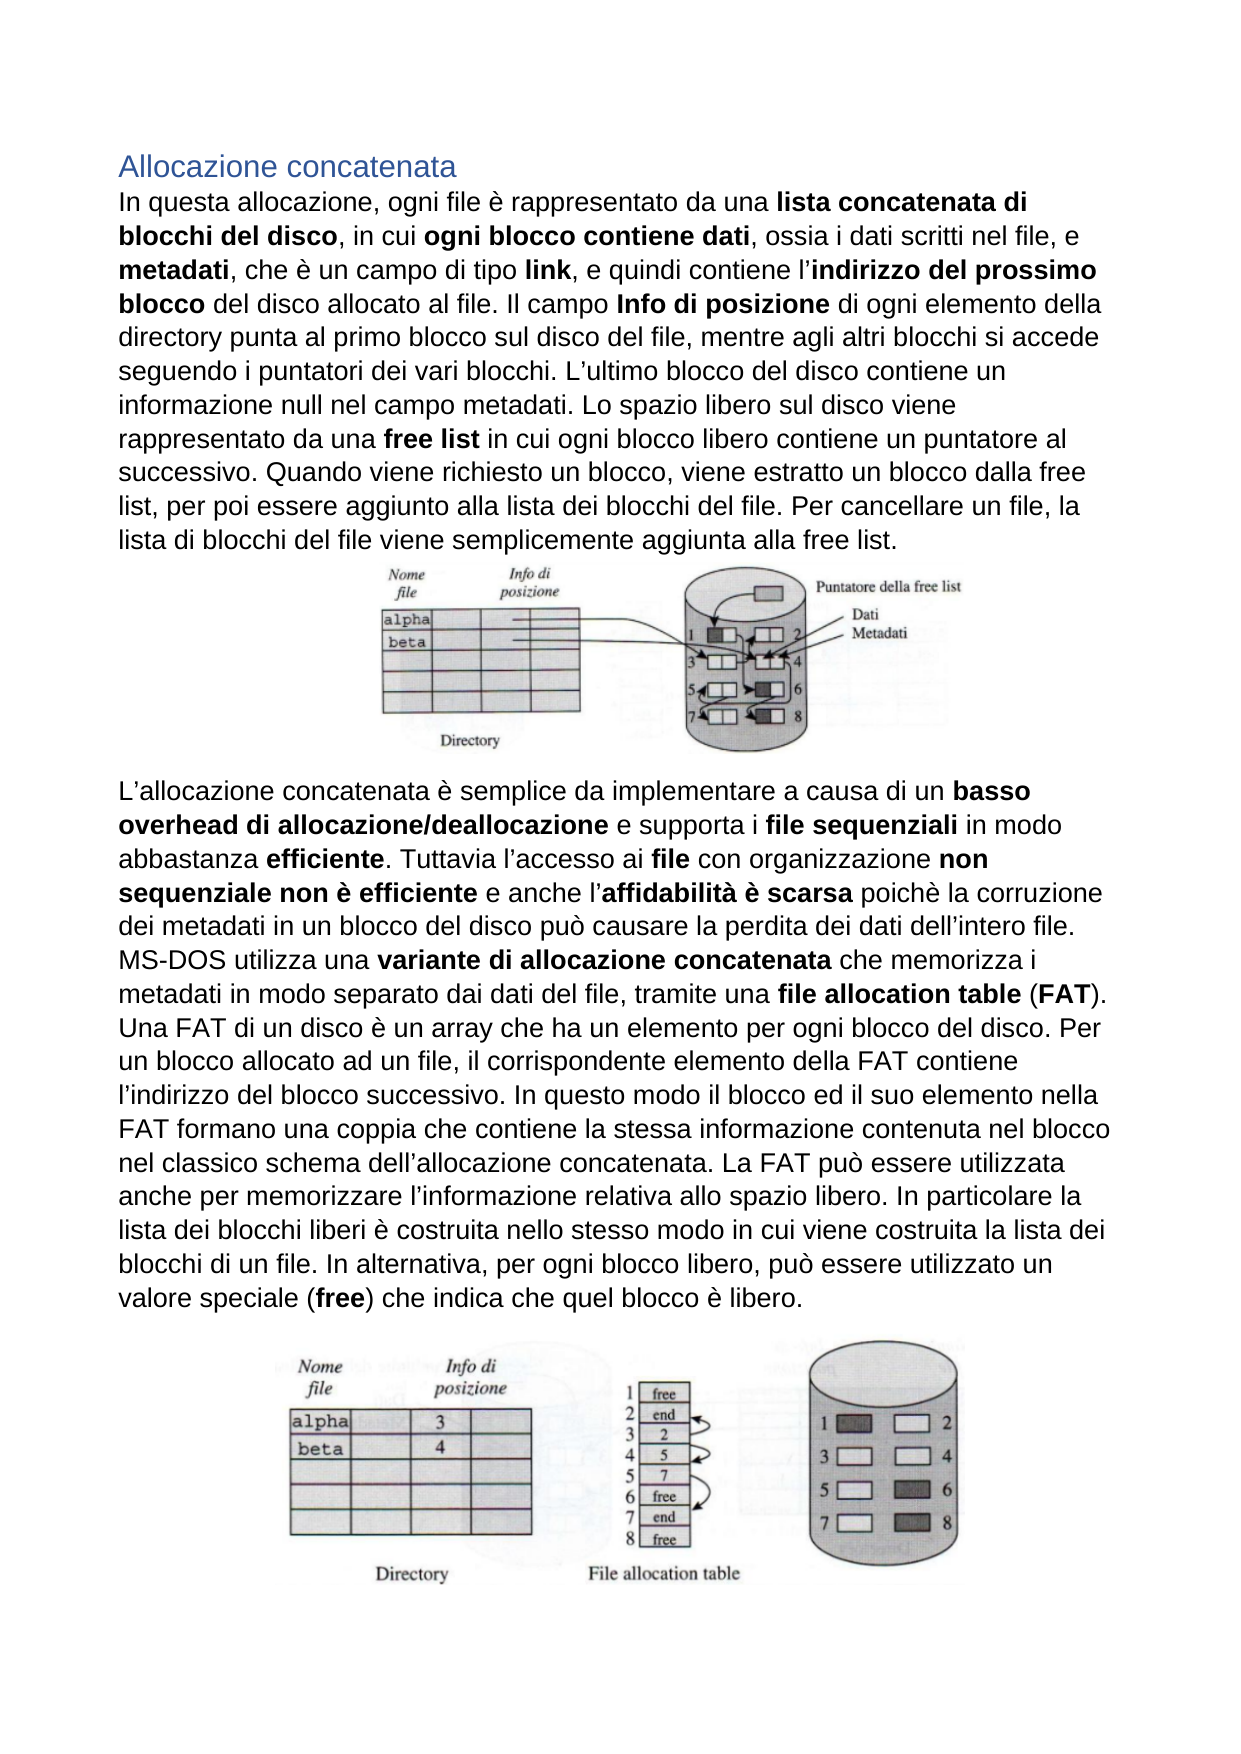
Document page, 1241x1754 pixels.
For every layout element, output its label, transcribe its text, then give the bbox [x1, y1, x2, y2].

picture [378, 562, 964, 754]
text In questa allocazione, ogni file è rappresentato da una lista concatenata di blocchi del disco, in cui ogni blocco contiene dati, ossia i dati scritti nel file, e metadati, che è un campo di tipo link, e quindi contiene l’indirizzo del prossimo blocco del disco allocato al file. Il campo Info di posizione di ogni elemento della directory punta al primo blocco sul disco del file, mentre agli altri blocchi si accede seguendo i puntatori dei vari blocchi. L’ultimo blocco del disco contiene un informazione null nel campo metadati. Lo spazio libero sul disco viene rappresentato da una free list in cui ogni blocco libero contiene un puntatore al successivo. Quando viene richiesto un blocco, viene estratto un blocco dalla free list, per poi essere aggiunto alla lista dei blocchi del file. Per cancellare un file, la lista di blocchi del file viene semplicemente aggiunta alla free list. [118, 186, 1122, 555]
text L’allocazione concatenata è semplice da implementare a causa di un basso overhead di allocazione/deallocazione e supporta i file sequenziali in modo abbastanza efficiente. Tuttavia l’accesso ai file con organizzazione non sequenziale non è efficiente e anche l’affidabilità è scarsa poichè la corruzione dei metadati in un blocco del disco può causare la perdita dei dati dell’intero file. MS-DOS utilizza una variante di allocazione concatenata che memorizza i metadati in modo separato dai dati del file, tramite una file allocation table (FAT). Una FAT di un disco è un array che ha un elemento per ogni blocco del disco. Per un blocco allocato ad un file, il corrispondente elemento della FAT contiene l’indirizzo del blocco successivo. In questo modo il blocco ed il suo elemento nella FAT formano una coppia che contiene la stessa informazione contenuta nel blocco nel classico schema dell’allocazione concatenata. La FAT può essere utilizzata anche per memorizzare l’informazione relativa allo spazio libero. In particolare la lista dei blocchi liberi è costruita nello stesso modo in cui viene costruita la lista dei blocchi di un file. In alternativa, per ogni blocco libero, può essere utilizzato un valore speciale (free) che indica che quel blocco è libero. [118, 574, 1122, 1313]
picture [275, 1332, 965, 1585]
subtitle Allocazione concatenata [118, 148, 1122, 183]
